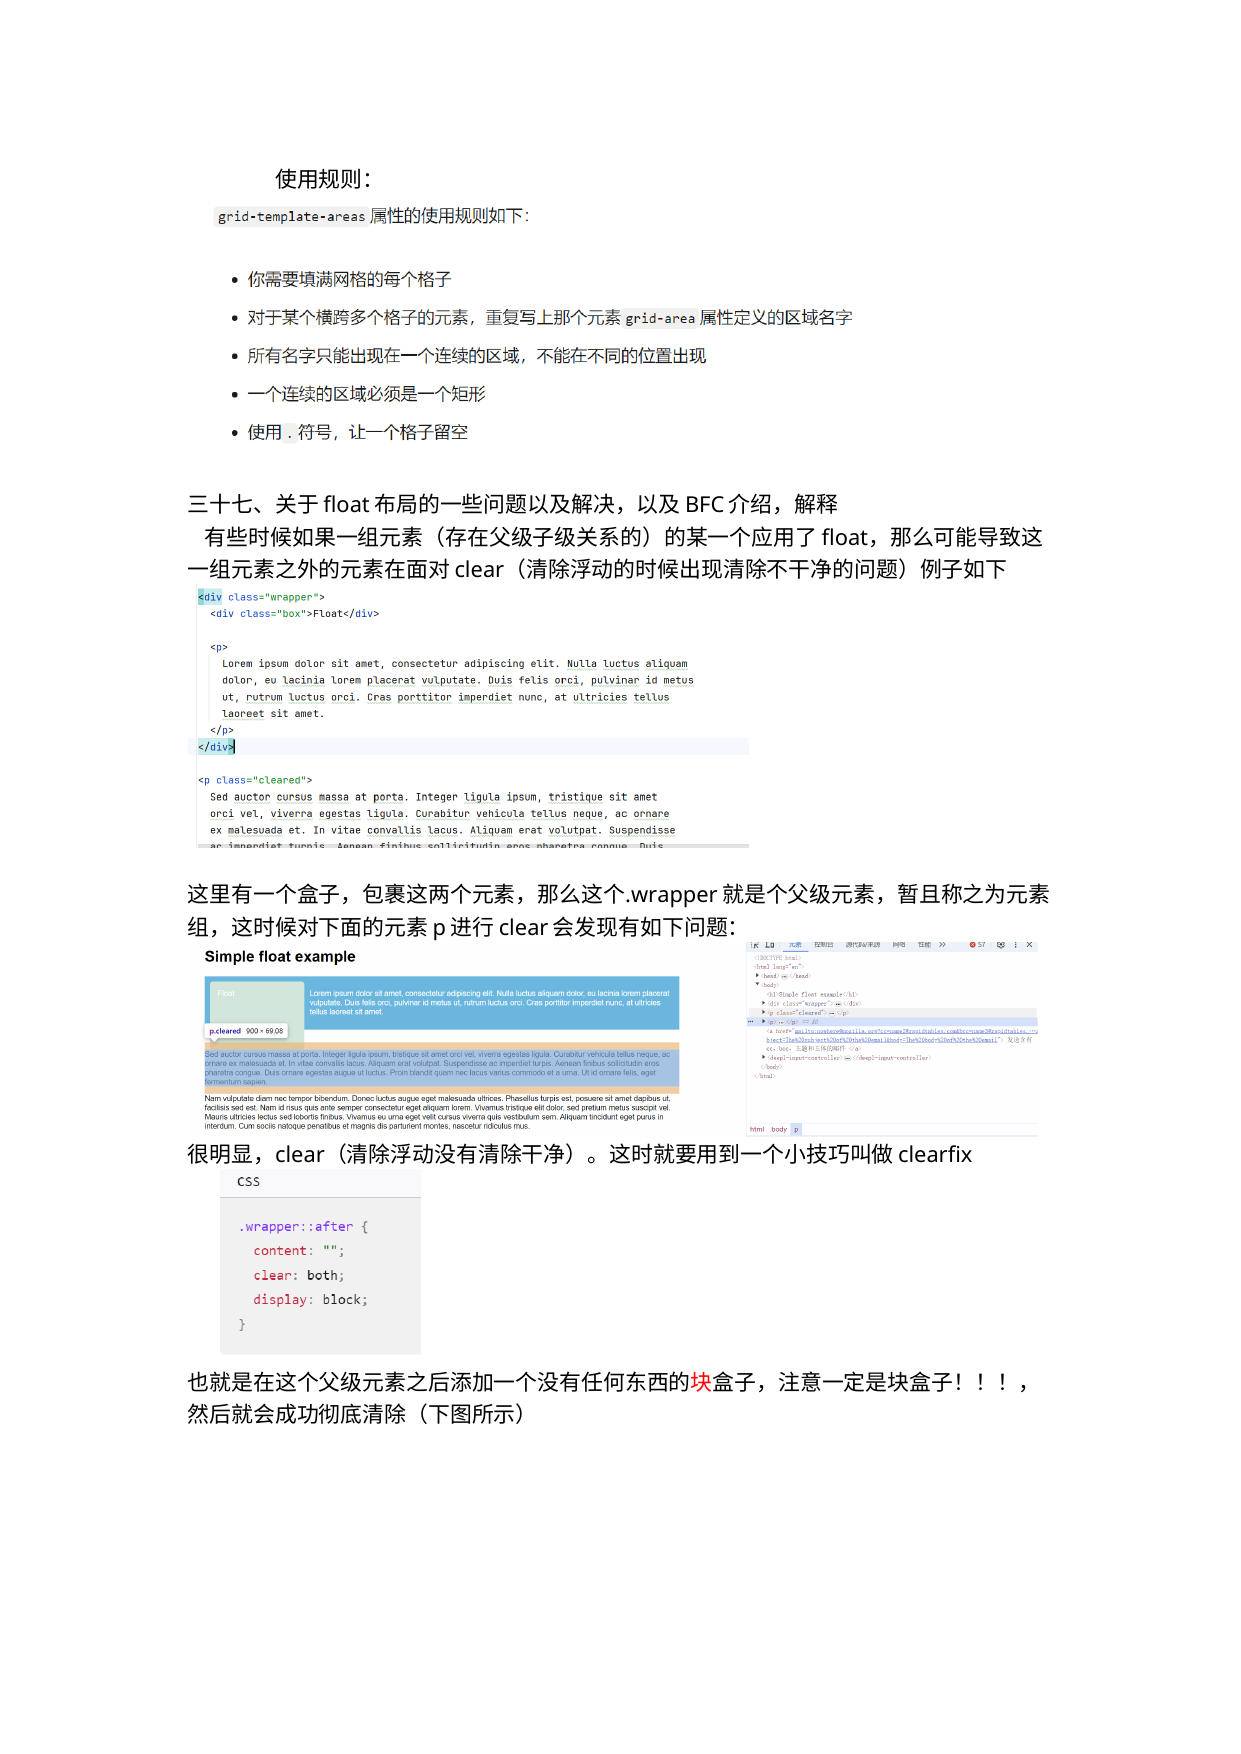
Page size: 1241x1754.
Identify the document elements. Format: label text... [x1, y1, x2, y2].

picture [187, 942, 1038, 1137]
picture [187, 194, 868, 458]
picture [187, 584, 750, 848]
text 这里有一个盒子，包裹这两个元素，那么这个.wrapper就是个父级元素，暂且称之为元素组，这时候对下面的元素p进行clear会发现有如下问题： [187, 877, 1053, 942]
text 有些时候如果一组元素（存在父级子级关系的）的某一个应用了float，那么可能导致这一组元素之外的元素在面对clear（清除浮动的时候出现清除不干净的问题）例子如下 [187, 519, 1053, 584]
text 三十七、关于float布局的一些问题以及解决，以及BFC介绍，解释 [187, 487, 1053, 519]
text 很明显，clear（清除浮动没有清除干净）。这时就要用到一个小技巧叫做clearfix [187, 1137, 1053, 1169]
text 也就是在这个父级元素之后添加一个没有任何东西的块盒子，注意一定是块盒子！！！，然后就会成功彻底清除（下图所示） [187, 1364, 1053, 1429]
picture [217, 1169, 422, 1361]
